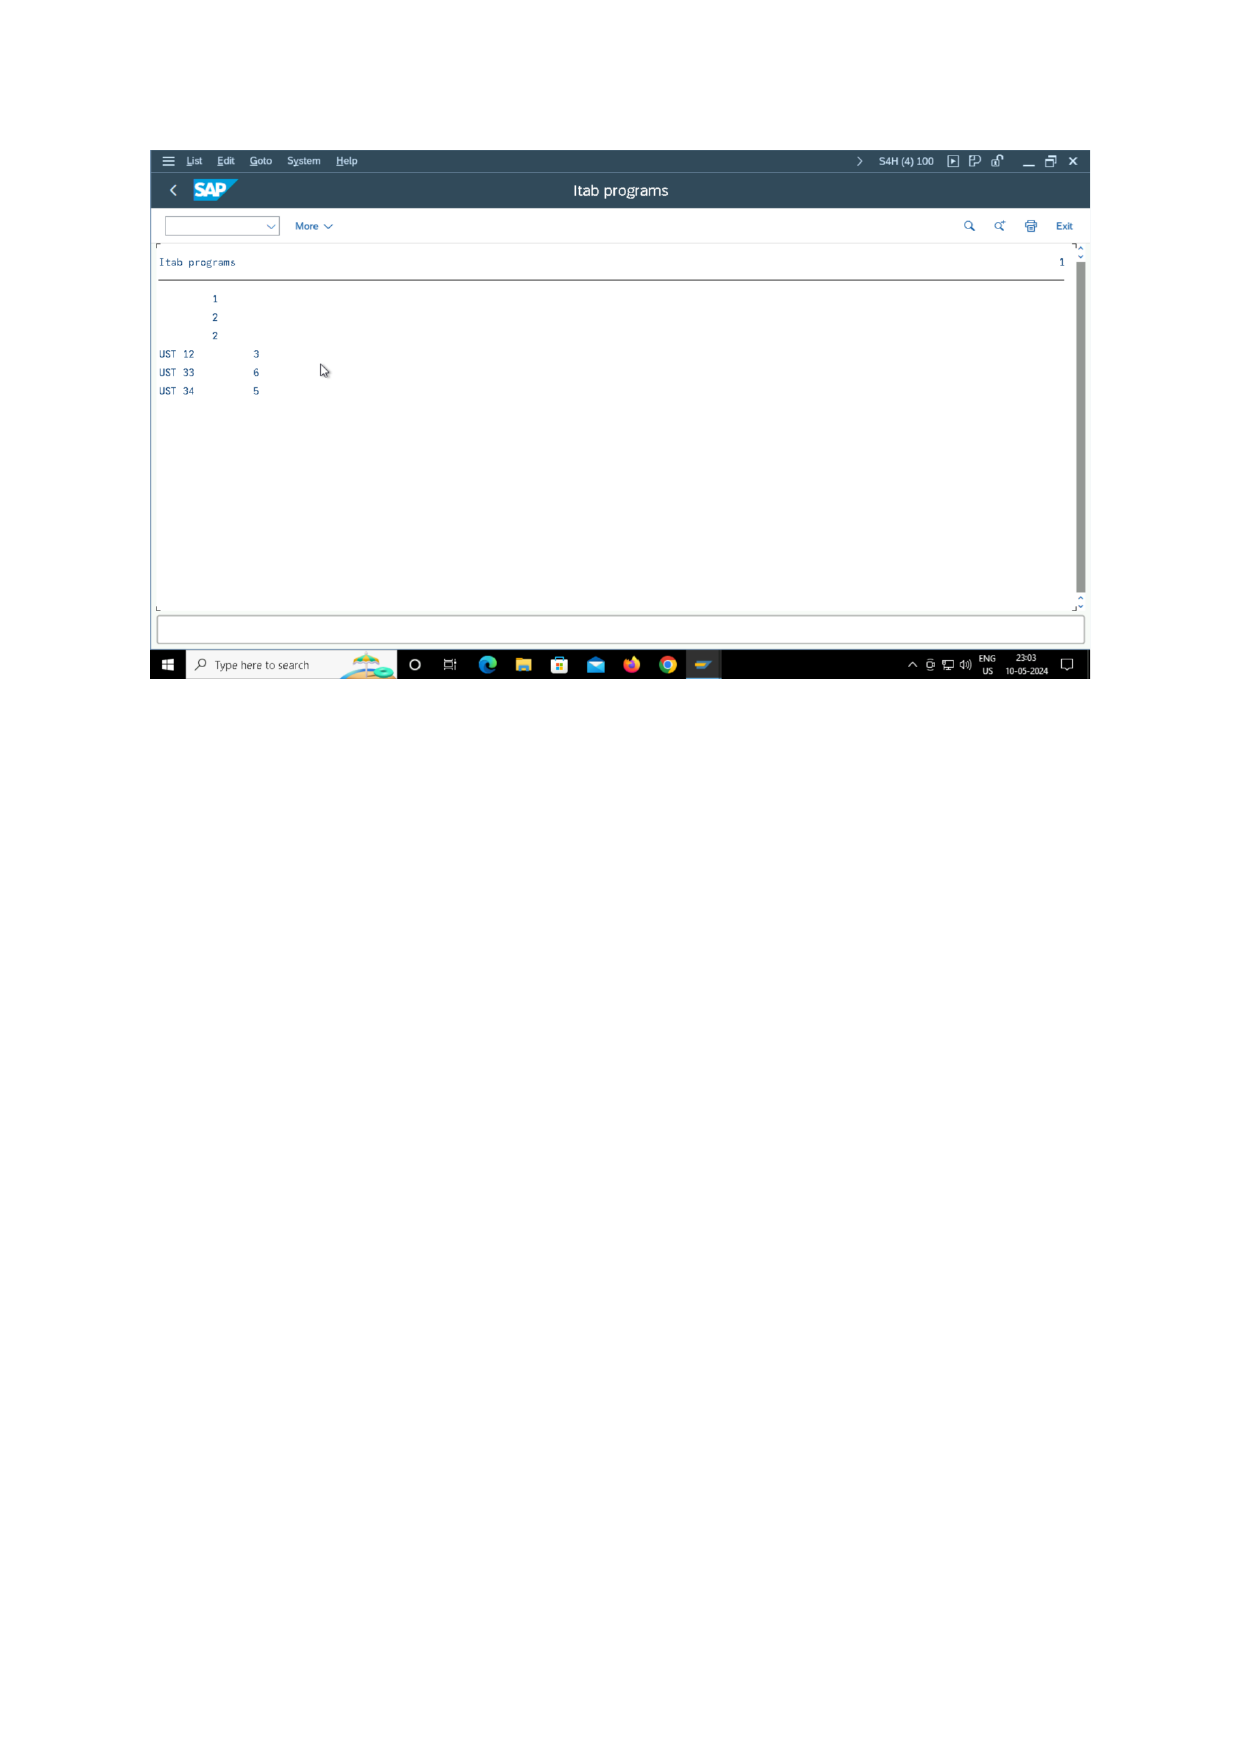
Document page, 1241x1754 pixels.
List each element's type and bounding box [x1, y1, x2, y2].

picture [150, 150, 1091, 679]
